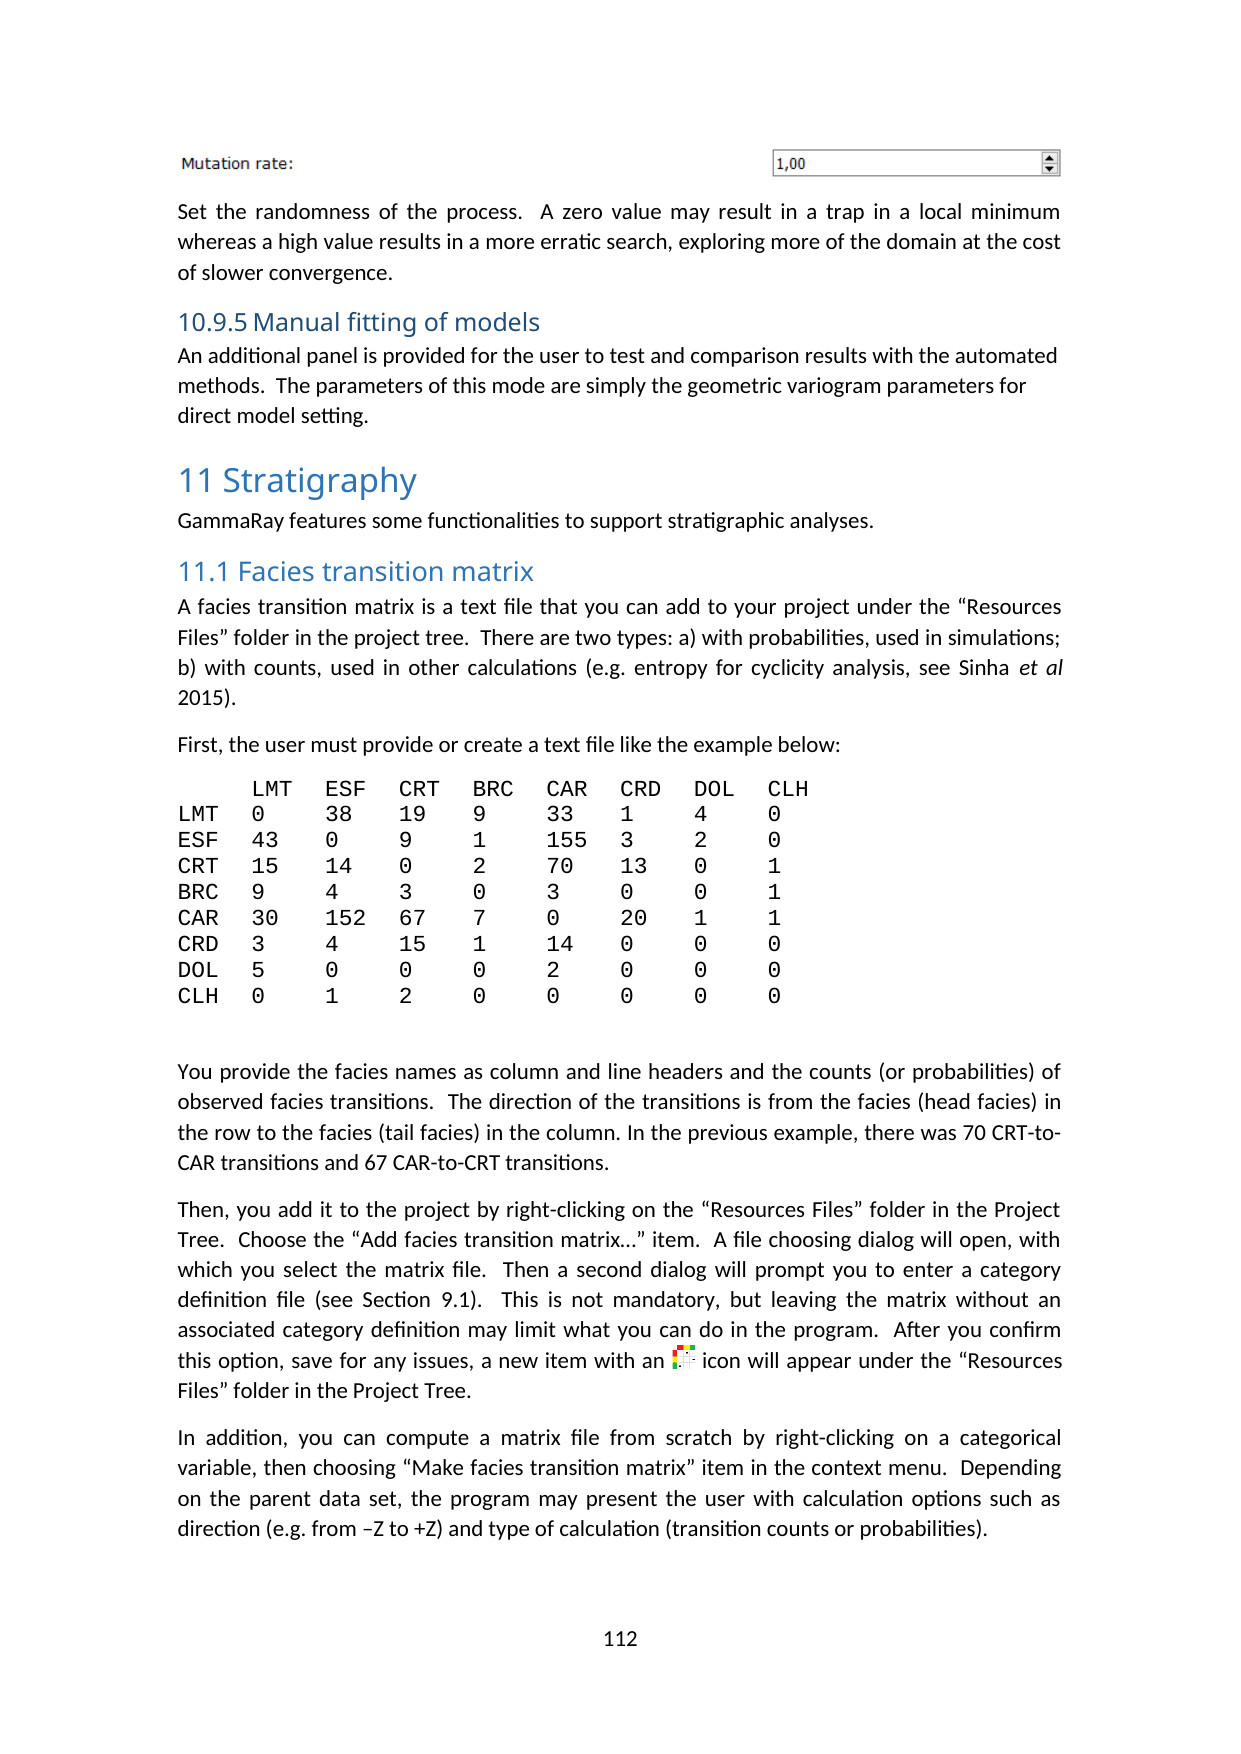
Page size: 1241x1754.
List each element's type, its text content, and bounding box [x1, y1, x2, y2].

subtitle Manual fitting of models [177, 304, 1063, 338]
picture [177, 147, 1063, 179]
text LMT 0 38 19 9 33 1 4 0 [177, 803, 1063, 829]
text LMT ESF CRT BRC CAR CRD DOL CLH [177, 777, 1063, 803]
text You provide the facies names as column and line headers and the counts (or probabilities) of observed facies transitions. The direction of the transitions is from the facies (head facies) in the row to the facies (tail facies) in the column. In the previous example, there was 70 CRT-to-CAR transitions and 67 CAR-to-CRT transitions. [177, 1057, 1063, 1176]
text BRC 9 4 3 0 3 0 0 1 [177, 881, 1063, 907]
text First, the user must provide or create a text file like the example below: [177, 730, 1063, 758]
text Then, you add it to the project by right-clicking on the “Resources Files” folder in the Project Tree. Choose the “Add facies transition matrix…” item. A file choosing dialog will open, with which you select the matrix file. Then a second dialog will prompt you to enter a category definition file (see Section 9.1). This is not mandatory, but leaving the matrix without an associated category definition may limit what you can do in the program. After you confirm this option, save for any issues, a new item with an icon will appear under the “Resources Files” folder in the Project Tree. [177, 1195, 1063, 1404]
text ESF 43 0 9 1 155 3 2 0 [177, 829, 1063, 855]
subtitle Stratigraphy [177, 457, 1063, 502]
text GammaRay features some functionalities to support stratigraphic analyses. [177, 506, 1063, 534]
text CRT 15 14 0 2 70 13 0 1 [177, 855, 1063, 881]
text A facies transition matrix is a text file that you can add to your project under the “Resources Files” folder in the project tree. There are two types: a) with probabilities, used in simulations; b) with counts, used in other calculations (e.g. entropy for cyclicity analysis, see Sinha et al 2015). [177, 592, 1063, 711]
subtitle Facies transition matrix [177, 553, 1063, 589]
text DOL 5 0 0 0 2 0 0 0 [177, 958, 1063, 984]
text Set the randomness of the process. A zero value may result in a trap in a local minimum whereas a high value results in a more erratic search, exploring more of the domain at the cost of slower convergence. [177, 197, 1063, 286]
text CLH 0 1 2 0 0 0 0 0 [177, 984, 1063, 1010]
text CRD 3 4 15 1 14 0 0 0 [177, 932, 1063, 958]
text An additional panel is provided for the user to test and comparison results with the automated methods. The parameters of this mode are simply the geometric variogram parameters for direct model setting. [177, 341, 1063, 430]
picture [672, 1345, 696, 1369]
text CAR 30 152 67 7 0 20 1 1 [177, 907, 1063, 932]
text In addition, you can compute a matrix file from scratch by right-clicking on a categorical variable, then choosing “Make facies transition matrix” item in the context menu. Depending on the parent data set, the program may present the user with calculation options such as direction (e.g. from –Z to +Z) and type of calculation (transition counts or probabilities). [177, 1423, 1063, 1542]
